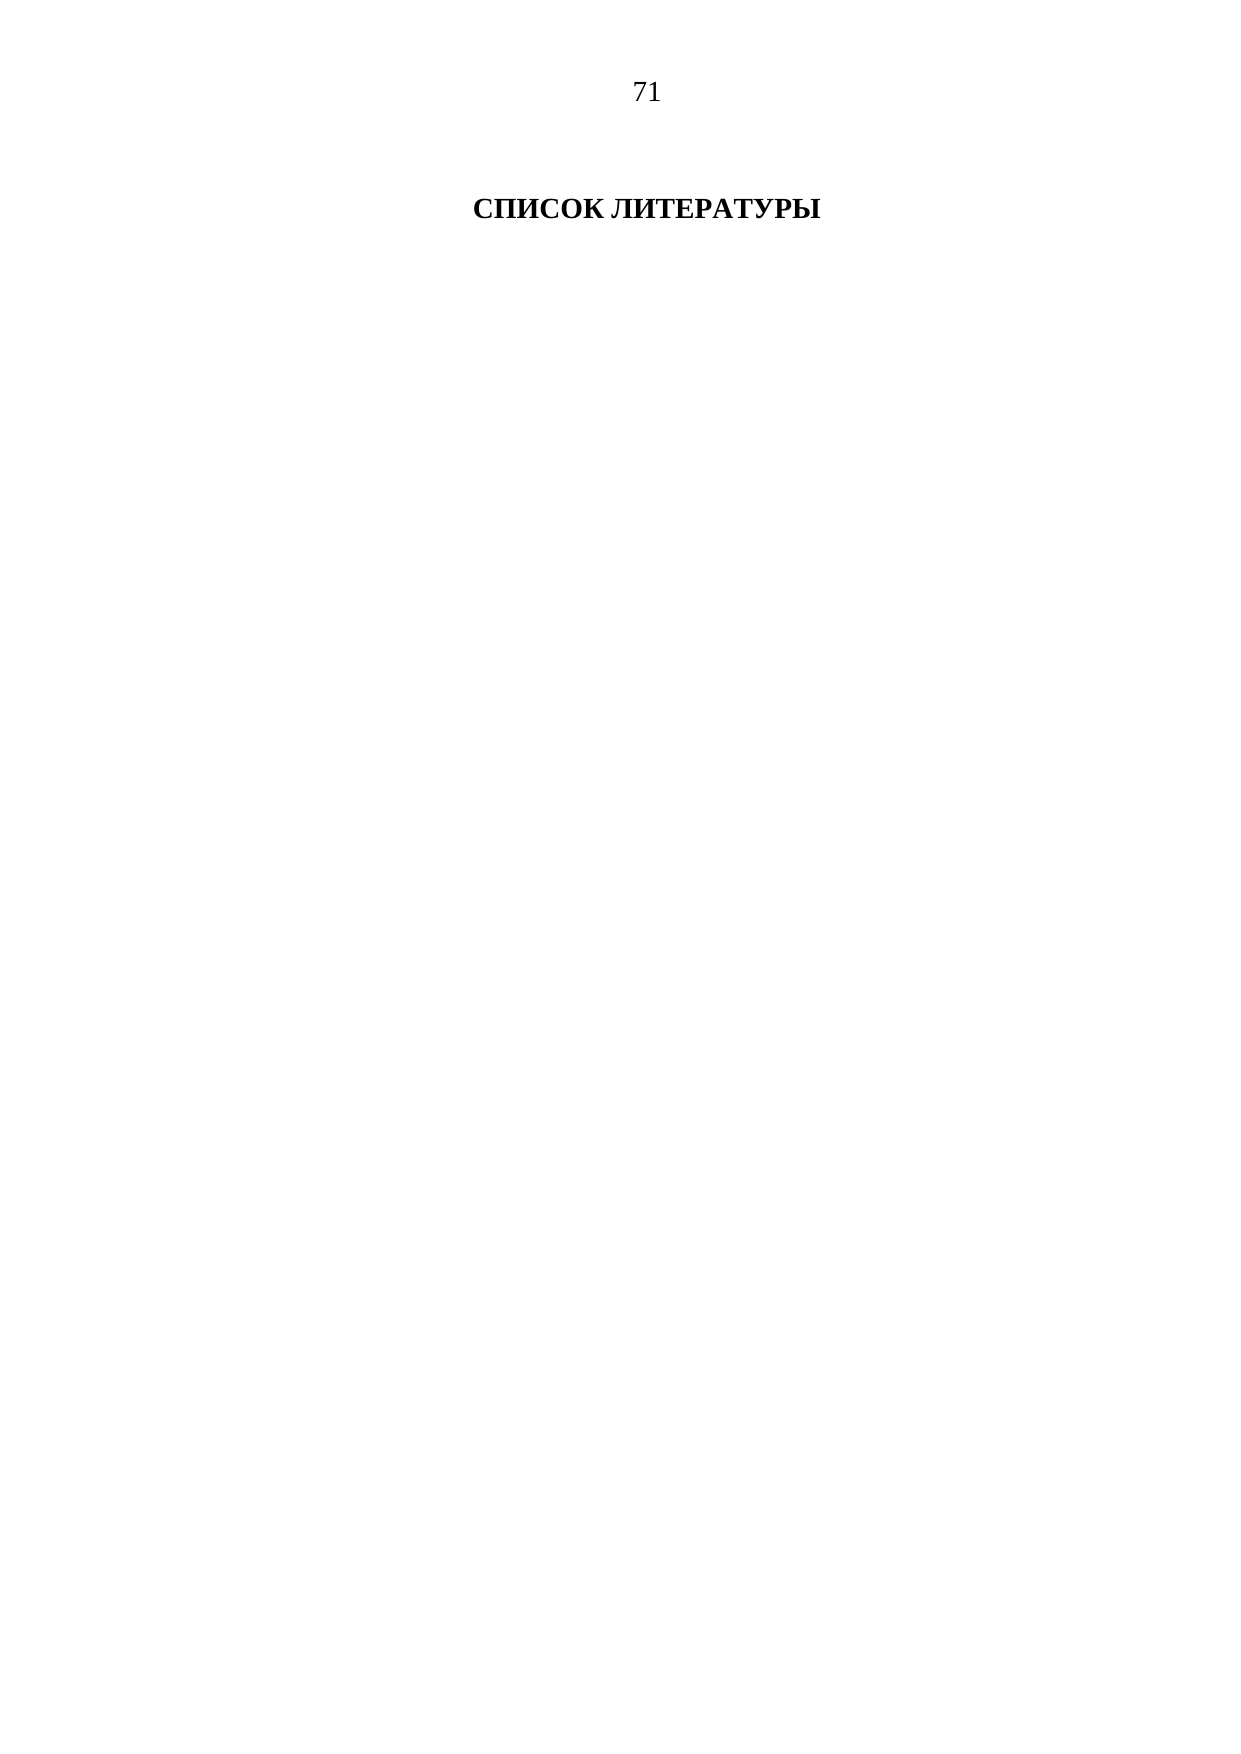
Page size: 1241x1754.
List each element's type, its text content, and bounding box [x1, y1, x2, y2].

subtitle СПИСОК ЛИТЕРАТУРЫ [148, 191, 1146, 224]
